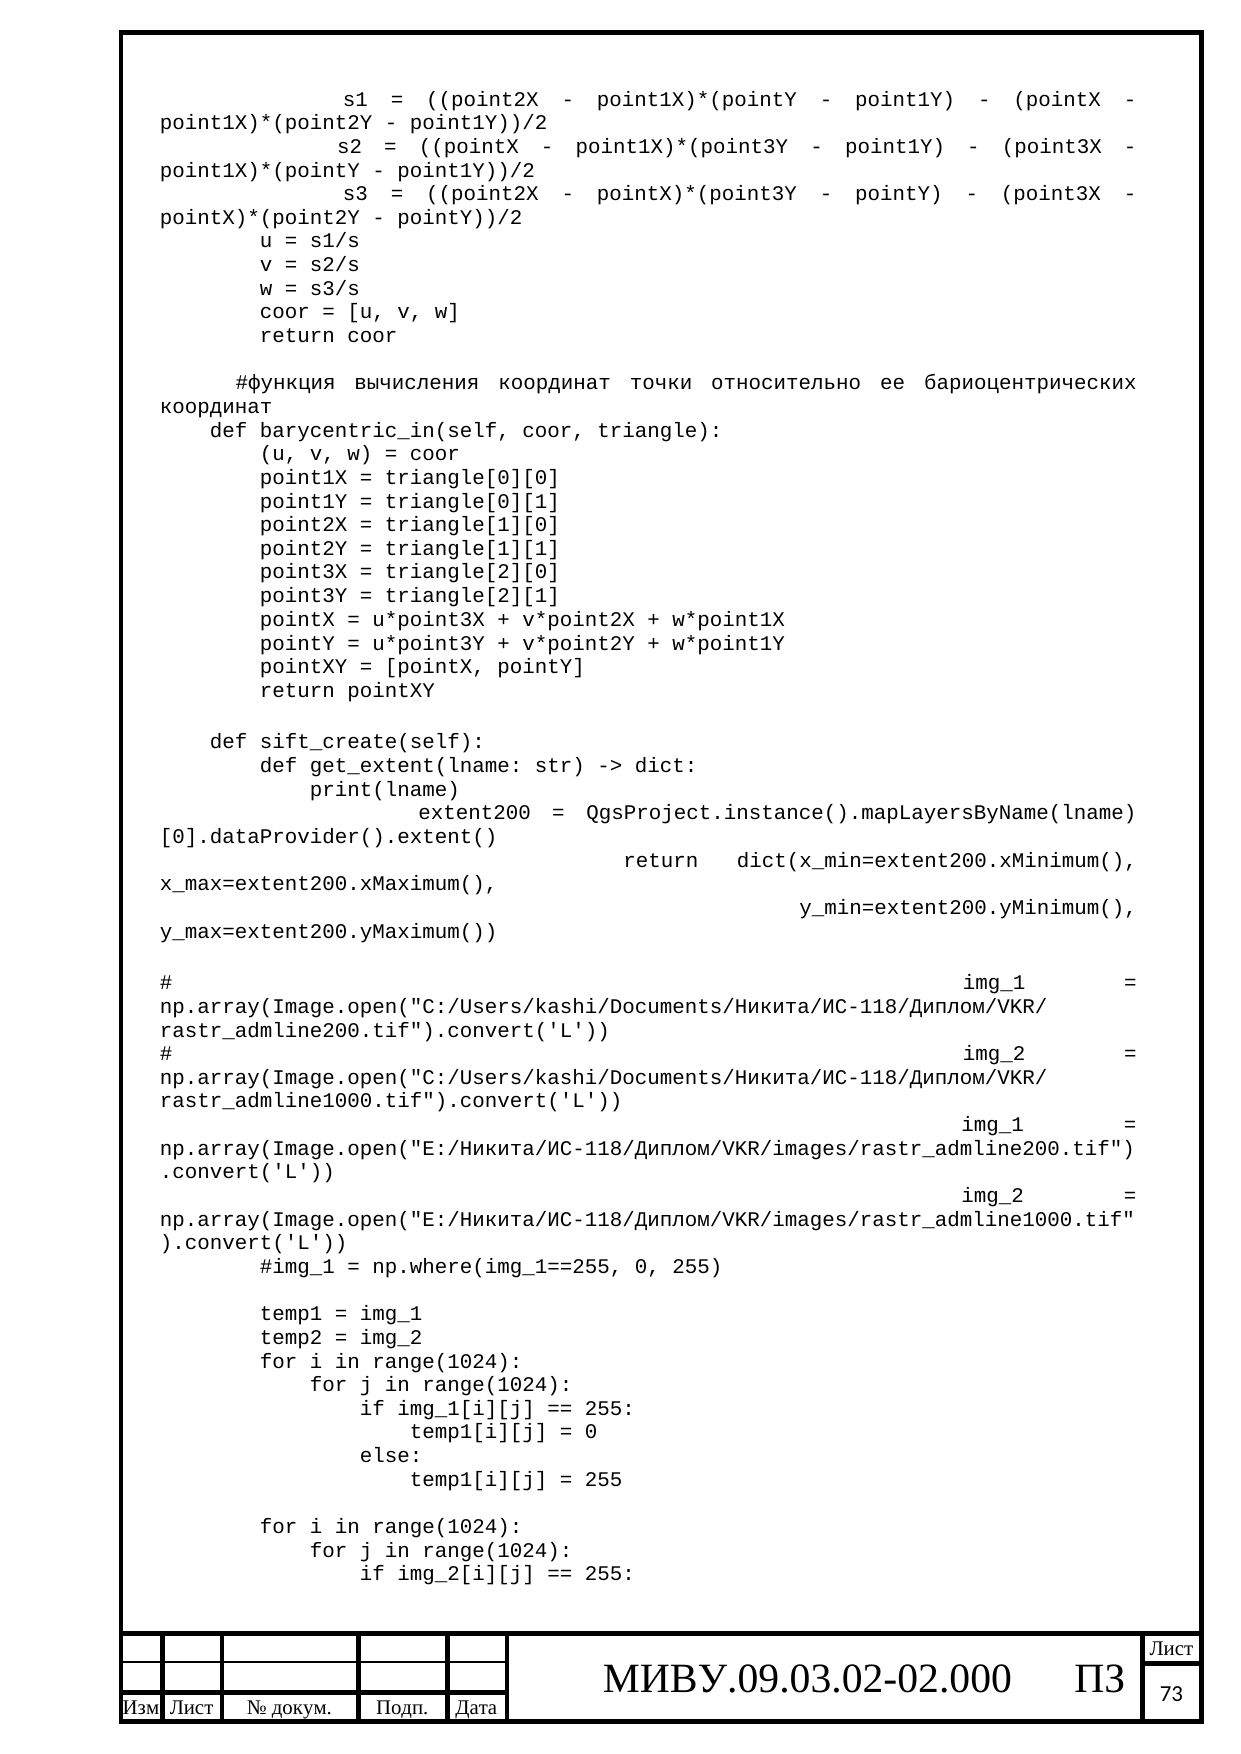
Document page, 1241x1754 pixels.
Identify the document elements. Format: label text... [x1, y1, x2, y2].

list img_2 = np.array(Image.open("E:/Никита/ИС-118/Диплом/VKR/images/rastr_admline1000.tif").convert('L')) [159, 1185, 1137, 1256]
list else: [159, 1445, 1137, 1469]
list pointX = u*point3X + v*point2X + w*point1X [159, 609, 1137, 632]
list for j in range(1024): [159, 1374, 1137, 1398]
list if img_1[i][j] == 255: [159, 1398, 1137, 1422]
list temp1[i][j] = 255 [159, 1469, 1137, 1492]
list def sift_create(self): [159, 731, 1137, 755]
list pointY = u*point3Y + v*point2Y + w*point1Y [159, 632, 1137, 656]
list print(lname) [159, 779, 1137, 802]
list point2Y = triangle[1][1] [159, 538, 1137, 562]
list #img_1 = np.where(img_1==255, 0, 255) [159, 1256, 1137, 1280]
list s1 = ((point2X - point1X)*(pointY - point1Y) - (pointX - point1X)*(point2Y - point1Y))/2 [159, 89, 1137, 136]
list point1Y = triangle[0][1] [159, 491, 1137, 514]
list point2X = triangle[1][0] [159, 514, 1137, 538]
list return dict(x_min=extent200.xMinimum(), x_max=extent200.xMaximum(), [159, 850, 1137, 897]
list # img_2 = np.array(Image.open("C:/Users/kashi/Documents/Никита/ИС-118/Диплом/VKR/rastr_admline1000.tif").convert('L')) [159, 1043, 1137, 1114]
list (u, v, w) = coor [159, 443, 1137, 467]
list v = s2/s [159, 254, 1137, 278]
list s2 = ((pointX - point1X)*(point3Y - point1Y) - (point3X - point1X)*(pointY - point1Y))/2 [159, 136, 1137, 183]
list return coor [159, 325, 1137, 349]
list temp1[i][j] = 0 [159, 1422, 1137, 1445]
list point3X = triangle[2][0] [159, 562, 1137, 585]
list img_1 = np.array(Image.open("E:/Никита/ИС-118/Диплом/VKR/images/rastr_admline200.tif").convert('L')) [159, 1114, 1137, 1185]
list point3Y = triangle[2][1] [159, 585, 1137, 609]
list for j in range(1024): [159, 1540, 1137, 1563]
list coor = [u, v, w] [159, 301, 1137, 325]
list w = s3/s [159, 278, 1137, 301]
list return pointXY [159, 680, 1137, 703]
list for i in range(1024): [159, 1516, 1137, 1540]
list for i in range(1024): [159, 1351, 1137, 1374]
list # img_1 = np.array(Image.open("C:/Users/kashi/Documents/Никита/ИС-118/Диплом/VKR/rastr_admline200.tif").convert('L')) [159, 972, 1137, 1043]
list def get_extent(lname: str) -> dict: [159, 755, 1137, 779]
list extent200 = QgsProject.instance().mapLayersByName(lname)[0].dataProvider().extent() [159, 802, 1137, 850]
list u = s1/s [159, 231, 1137, 254]
list point1X = triangle[0][0] [159, 467, 1137, 491]
list y_min=extent200.yMinimum(), y_max=extent200.yMaximum()) [159, 897, 1137, 944]
list temp2 = img_2 [159, 1327, 1137, 1351]
list def barycentric_in(self, coor, triangle): [159, 420, 1137, 443]
list if img_2[i][j] == 255: [159, 1563, 1137, 1587]
list #функция вычисления координат точки относительно ее бариоцентрических координат [159, 372, 1137, 420]
list temp1 = img_1 [159, 1303, 1137, 1327]
list s3 = ((point2X - pointX)*(point3Y - pointY) - (point3X - pointX)*(point2Y - pointY))/2 [159, 183, 1137, 231]
list pointXY = [pointX, pointY] [159, 656, 1137, 680]
